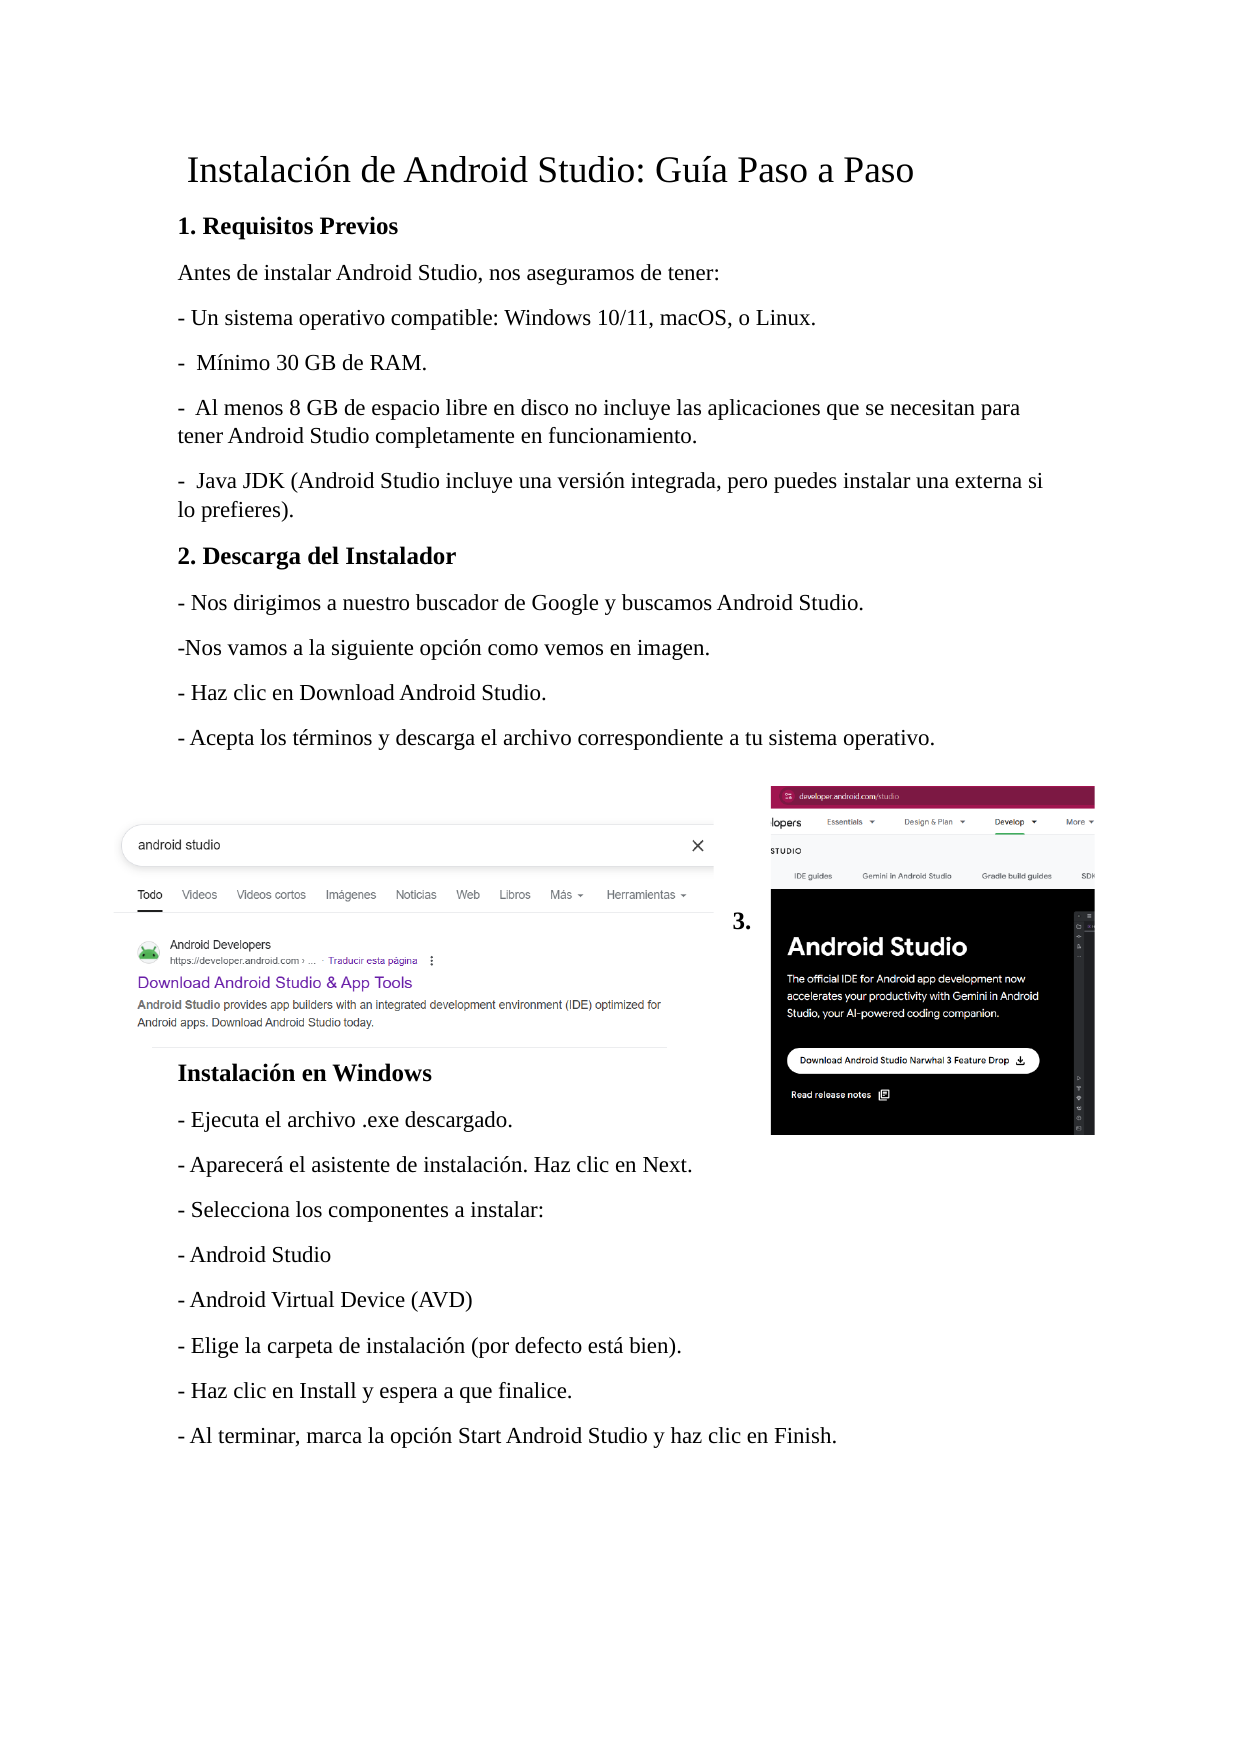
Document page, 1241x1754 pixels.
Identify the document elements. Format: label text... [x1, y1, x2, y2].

text - Aparecerá el asistente de instalación. Haz clic en Next. [177, 1151, 1063, 1178]
text - Android Virtual Device (AVD) [177, 1287, 1063, 1313]
text - Elige la carpeta de instalación (por defecto está bien). [177, 1332, 1063, 1358]
picture [113, 813, 714, 1059]
text - Acepta los términos y descarga el archivo correspondiente a tu sistema operativo. [177, 724, 1063, 750]
text 3. Instalación en Windows [177, 906, 770, 1087]
text - Selecciona los componentes a instalar: [177, 1196, 1063, 1223]
text - Nos dirigimos a nuestro buscador de Google y buscamos Android Studio. [177, 589, 1063, 615]
text 2. Descarga del Instalador [177, 541, 1063, 570]
text - Java JDK (Android Studio incluye una versión integrada, pero puedes instalar una externa si lo prefieres). [177, 467, 1063, 522]
text 1. Requisitos Previos [177, 211, 1063, 239]
text Instalación de Android Studio: Guía Paso a Paso [177, 148, 1063, 191]
text - Un sistema operativo compatible: Windows 10/11, macOS, o Linux. [177, 304, 1063, 330]
text - Al terminar, marca la opción Start Android Studio y haz clic en Finish. [177, 1422, 1063, 1448]
text - Ejecuta el archivo .exe descargado. [177, 1106, 770, 1132]
text -Nos vamos a la siguiente opción como vemos en imagen. [177, 634, 1063, 660]
picture [770, 786, 1095, 1135]
text - Haz clic en Install y espera a que finalice. [177, 1377, 1063, 1403]
text - Haz clic en Download Android Studio. [177, 679, 1063, 705]
text - Android Studio [177, 1241, 1063, 1268]
text Antes de instalar Android Studio, nos aseguramos de tener: [177, 258, 1063, 285]
text - Al menos 8 GB de espacio libre en disco no incluye las aplicaciones que se necesitan para tener Android Studio completamente en funcionamiento. [177, 394, 1063, 449]
text - Mínimo 30 GB de RAM. [177, 349, 1063, 375]
